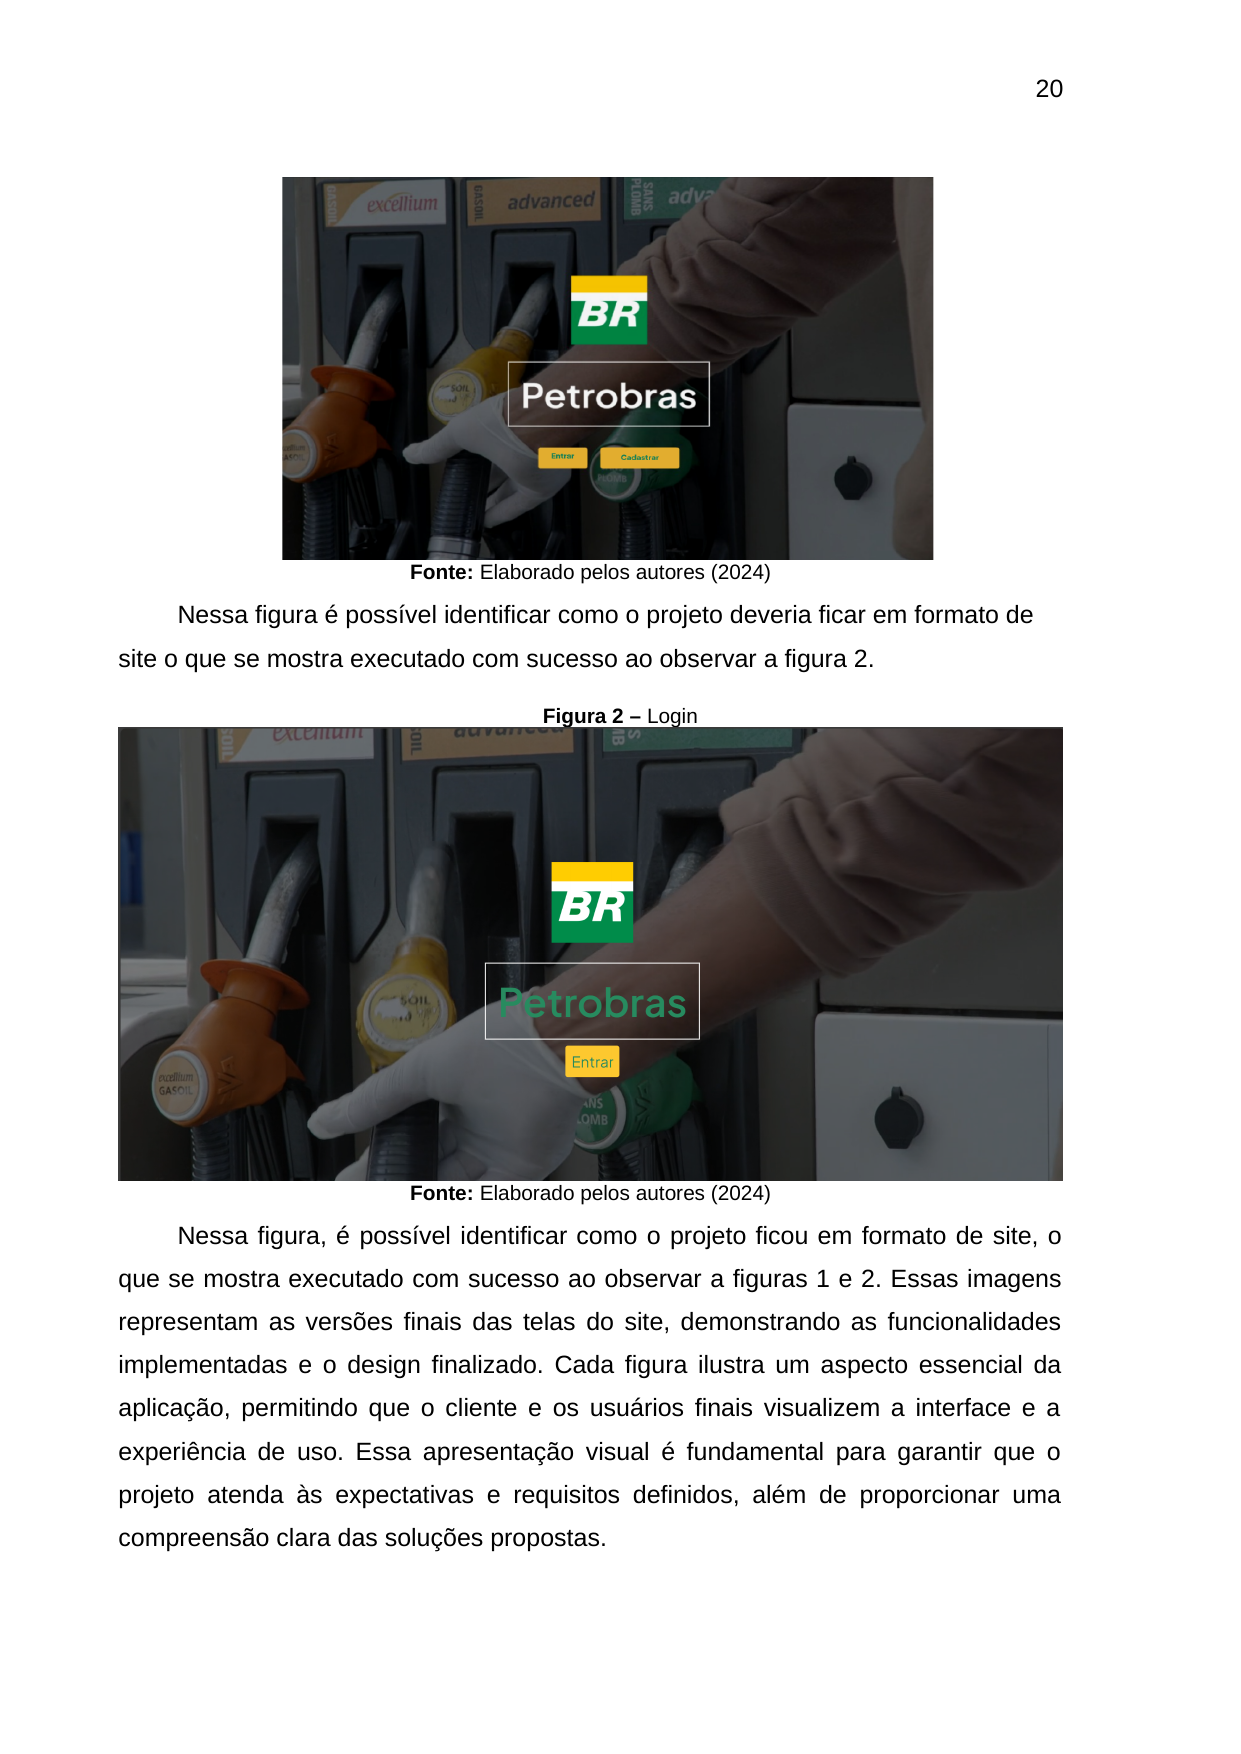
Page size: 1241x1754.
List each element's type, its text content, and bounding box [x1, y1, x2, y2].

picture [118, 727, 1063, 1181]
text Figura 2 – Login Fonte: Elaborado pelos autores (2024) [118, 1181, 1063, 1204]
text Figura 2 – Login Fonte: Elaborado pelos autores (2024) [118, 703, 1063, 727]
picture [282, 177, 934, 560]
text Nessa figura é possível identificar como o projeto deveria ficar em formato de site o que se mostra executado com sucesso ao observar a figura 2. [118, 601, 1063, 672]
text Nessa figura, é possível identificar como o projeto ficou em formato de site, o que se mostra executado com sucesso ao observar a figuras 1 e 2. Essas imagens representam as versões finais das telas do site, demonstrando as funcionalidades implementadas e o design finalizado. Cada figura ilustra um aspecto essencial da aplicação, permitindo que o cliente e os usuários finais visualizem a interface e a experiência de uso. Essa apresentação visual é fundamental para garantir que o projeto atenda às expectativas e requisitos definidos, além de proporcionar uma compreensão clara das soluções propostas. [118, 1221, 1063, 1552]
